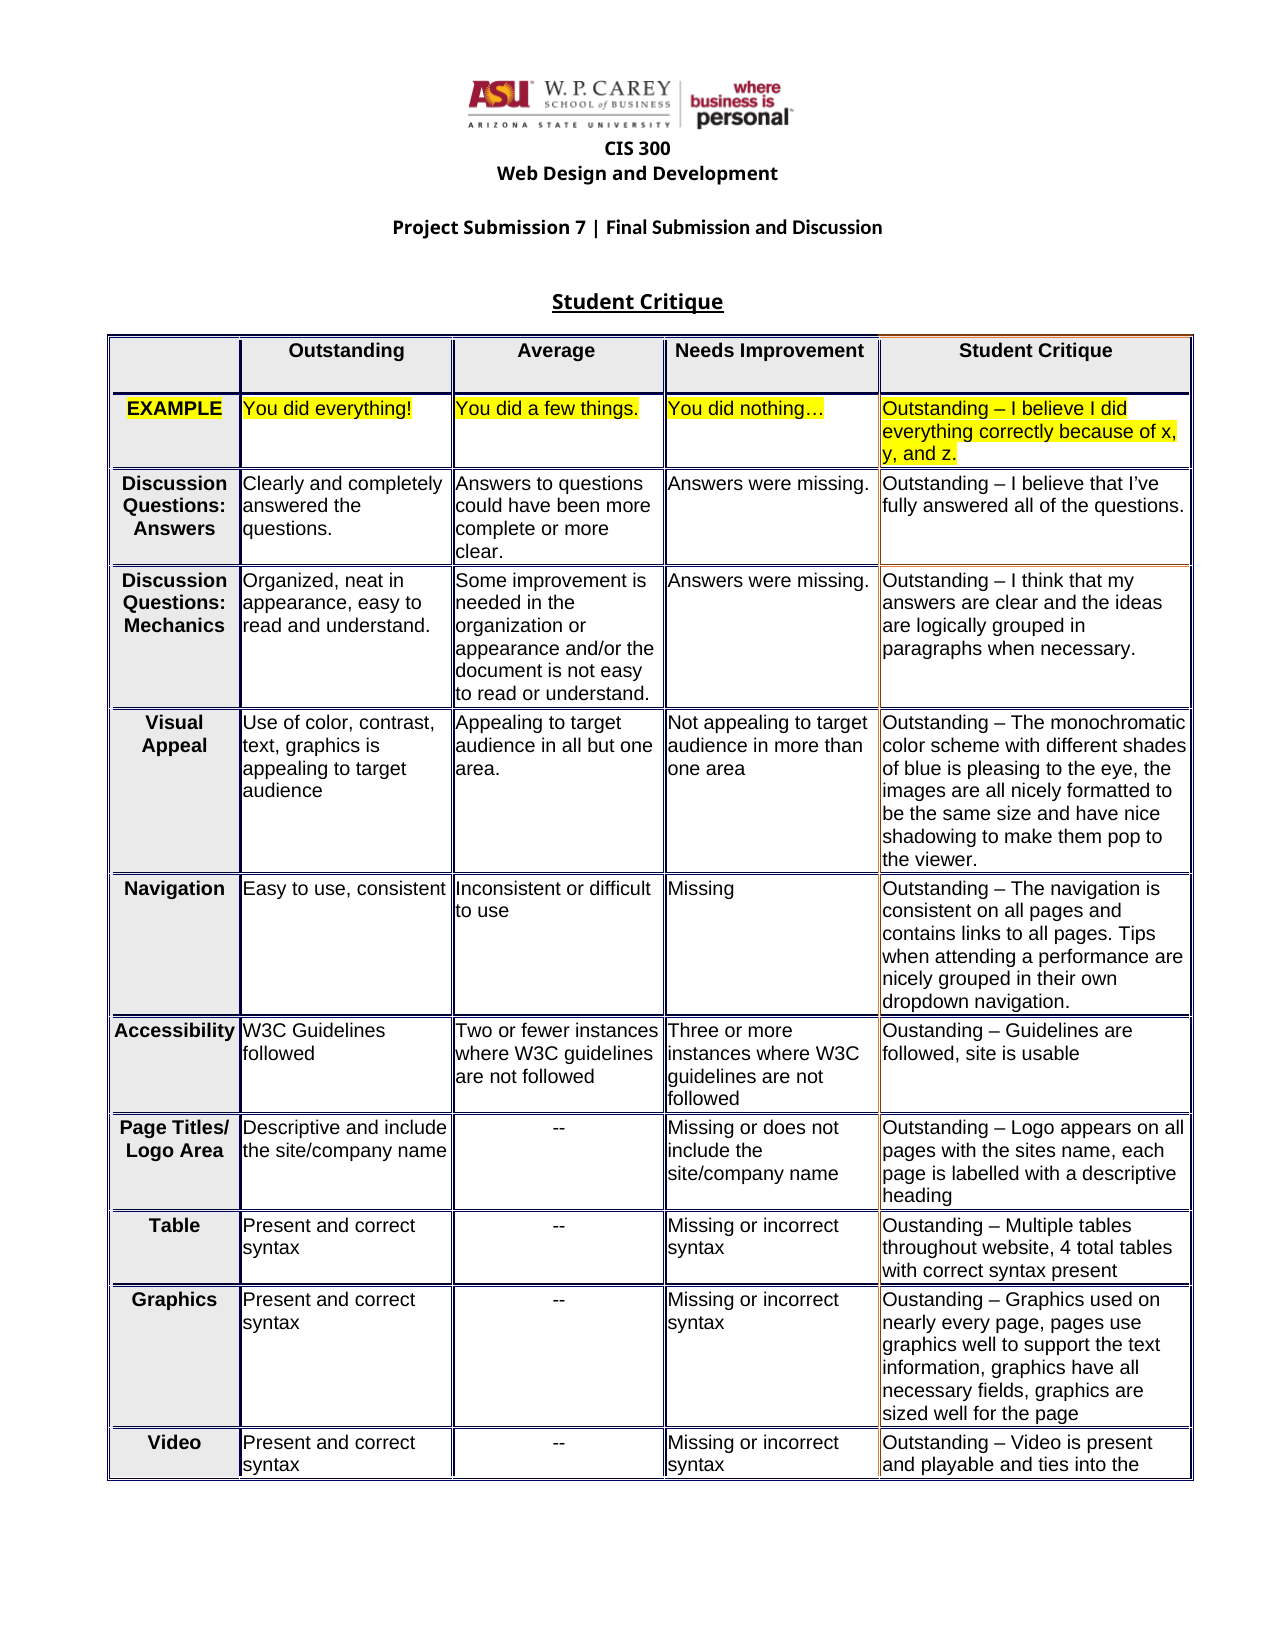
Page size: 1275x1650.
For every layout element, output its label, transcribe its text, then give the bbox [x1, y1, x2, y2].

table_cell -- [455, 1212, 663, 1283]
table_cell Outstanding – Video is present and playable and ties into the content of the page. [880, 1426, 1192, 1477]
table_cell You did a few things. [455, 395, 663, 467]
table_cell Oustanding – Graphics used on nearly every page, pages use graphics well to support the text information, graphics have all necessary fields, graphics are sized well for the page [881, 1283, 1191, 1426]
table_cell Three or more instances where W3C guidelines are not followed [667, 1018, 878, 1111]
table_cell Outstanding – I believe I did everything correctly because of x, y, and z. [881, 392, 1190, 467]
table_cell Missing [667, 875, 878, 1014]
table_cell Discussion Questions: Answers [109, 467, 240, 564]
table_cell Video [109, 1426, 240, 1477]
table_cell Accessibility [110, 1014, 239, 1111]
table_cell Oustanding – Guidelines are followed, site is usable [881, 1014, 1191, 1111]
table_header Student Critique [880, 338, 1190, 392]
table_cell Descriptive and include the site/company name [242, 1115, 451, 1209]
table_cell Visual Appeal [110, 706, 239, 872]
table_cell Graphics [110, 1283, 239, 1426]
table_cell W3C Guidelines followed [242, 1018, 451, 1111]
table_cell Navigation [109, 872, 240, 1014]
table_cell Clearly and completely answered the questions. [242, 470, 451, 564]
table_cell Appealing to target audience in all but one area. [455, 710, 663, 872]
table_cell Some improvement is needed in the organization or appearance and/or the document is not easy to read or understand. [455, 567, 663, 706]
table_cell Present and correct syntax [242, 1212, 451, 1283]
table_cell Table [109, 1209, 240, 1283]
table_cell Outstanding – Logo appears on all pages with the sites name, each page is labelled with a descriptive heading [881, 1111, 1191, 1209]
text Student Critique [150, 287, 1125, 315]
table_header Outstanding [240, 336, 453, 392]
table_cell Missing or incorrect syntax [667, 1287, 878, 1426]
table_header Average [453, 336, 665, 392]
table_cell -- [455, 1115, 663, 1209]
table_cell -- [453, 1426, 665, 1477]
table_cell Two or fewer instances where W3C guidelines are not followed [455, 1018, 663, 1111]
table_cell Inconsistent or difficult to use [455, 875, 663, 1014]
table_cell Discussion Questions: Mechanics [109, 564, 240, 706]
table_cell You did everything! [242, 395, 451, 467]
table_cell Organized, neat in appearance, easy to read and understand. [242, 567, 451, 706]
table_cell Page Titles/ Logo Area [110, 1111, 239, 1209]
table_cell Outstanding – I believe that I’ve fully answered all of the questions. [880, 467, 1192, 564]
table_cell Answers were missing. [667, 567, 878, 706]
table_cell Easy to use, consistent [242, 875, 451, 1014]
table_cell Not appealing to target audience in more than one area [667, 710, 878, 872]
table_cell Oustanding – Multiple tables throughout website, 4 total tables with correct syntax present [880, 1209, 1192, 1283]
table_cell Present and correct syntax [240, 1426, 453, 1477]
table_cell EXAMPLE [110, 392, 239, 467]
table_cell Answers were missing. [667, 470, 878, 564]
table_cell -- [455, 1287, 663, 1426]
table_cell You did nothing… [667, 395, 878, 467]
picture [467, 75, 808, 135]
table_cell Missing or does not include the site/company name [667, 1115, 878, 1209]
table_cell Outstanding – The monochromatic color scheme with different shades of blue is pleasing to the eye, the images are all nicely formatted to be the same size and have nice shadowing to make them pop to the viewer. [881, 706, 1191, 872]
table_cell Missing or incorrect syntax [667, 1212, 878, 1283]
table_cell Missing or incorrect syntax [665, 1429, 880, 1477]
table_header [110, 336, 240, 392]
table_cell Present and correct syntax [242, 1287, 451, 1426]
table_cell Outstanding – The navigation is consistent on all pages and contains links to all pages. Tips when attending a performance are nicely grouped in their own dropdown navigation. [880, 872, 1192, 1014]
table_cell Use of color, contrast, text, graphics is appealing to target audience [242, 710, 451, 872]
table_cell Outstanding – I think that my answers are clear and the ideas are logically grouped in paragraphs when necessary. [880, 564, 1192, 706]
table_header Needs Improvement [665, 338, 880, 392]
table_cell Answers to questions could have been more complete or more clear. [455, 470, 663, 564]
